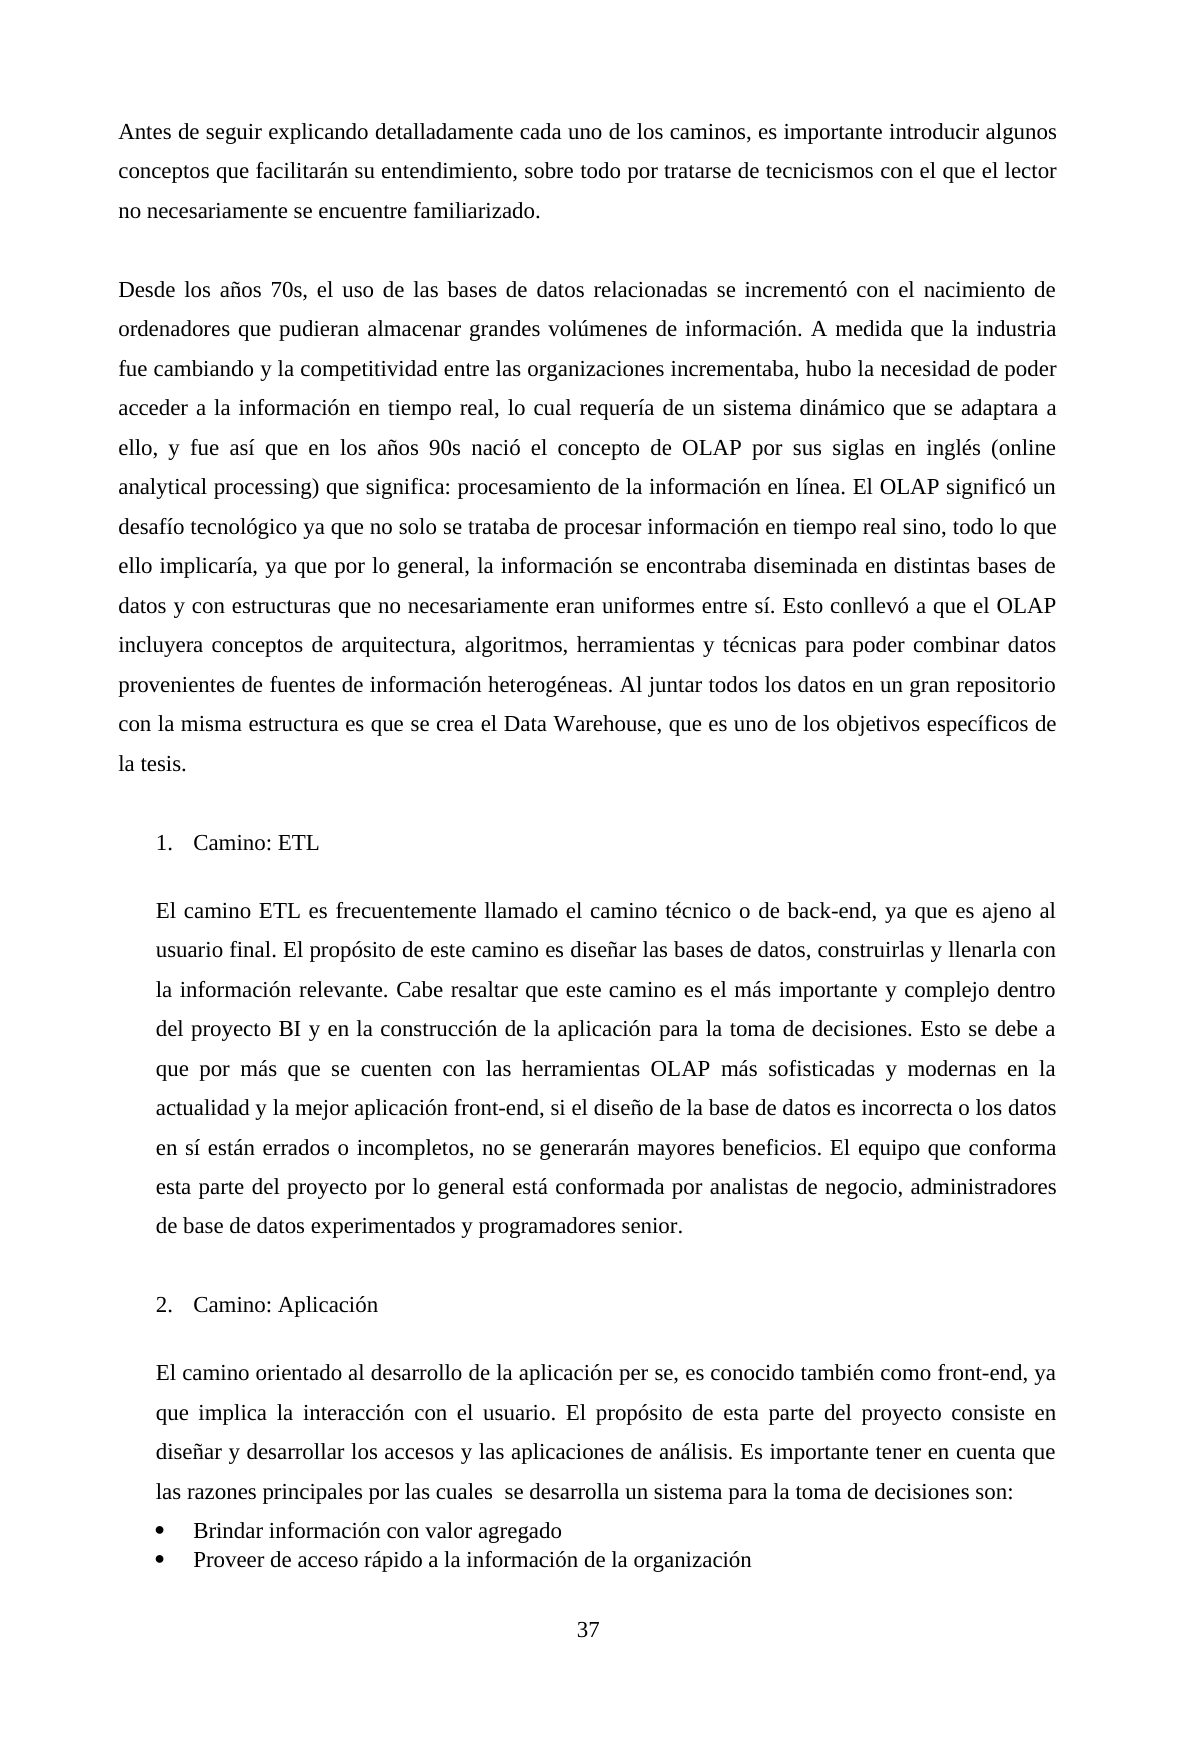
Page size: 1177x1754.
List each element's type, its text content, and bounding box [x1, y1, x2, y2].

text Desde los años 70s, el uso de las bases de datos relacionadas se incrementó con el nacimiento de ordenadores que pudieran almacenar grandes volúmenes de información. A medida que la industria fue cambiando y la competitividad entre las organizaciones incrementaba, hubo la necesidad de poder acceder a la información en tiempo real, lo cual requería de un sistema dinámico que se adaptara a ello, y fue así que en los años 90s nació el concepto de OLAP por sus siglas en inglés (online analytical processing) que significa: procesamiento de la información en línea. El OLAP significó un desafío tecnológico ya que no solo se trataba de procesar información en tiempo real sino, todo lo que ello implicaría, ya que por lo general, la información se encontraba diseminada en distintas bases de datos y con estructuras que no necesariamente eran uniformes entre sí. Esto conllevó a que el OLAP incluyera conceptos de arquitectura, algoritmos, herramientas y técnicas para poder combinar datos provenientes de fuentes de información heterogéneas. Al juntar todos los datos en un gran repositorio con la misma estructura es que se crea el Data Warehouse, que es uno de los objetivos específicos de la tesis. [118, 276, 1058, 776]
text El camino orientado al desarrollo de la aplicación per se, es conocido también como front-end, ya que implica la interacción con el usuario. El propósito de esta parte del proyecto consiste en diseñar y desarrollar los accesos y las aplicaciones de análisis. Es importante tener en cuenta que las razones principales por las cuales se desarrolla un sistema para la toma de decisiones son: [156, 1359, 1058, 1504]
list Camino: ETL [156, 829, 1058, 855]
list Brindar información con valor agregado [156, 1517, 1058, 1544]
text El camino ETL es frecuentemente llamado el camino técnico o de back-end, ya que es ajeno al usuario final. El propósito de este camino es diseñar las bases de datos, construirlas y llenarla con la información relevante. Cabe resaltar que este camino es el más importante y complejo dentro del proyecto BI y en la construcción de la aplicación para la toma de decisiones. Esto se debe a que por más que se cuenten con las herramientas OLAP más sofisticadas y modernas en la actualidad y la mejor aplicación front-end, si el diseño de la base de datos es incorrecta o los datos en sí están errados o incompletos, no se generarán mayores beneficios. El equipo que conforma esta parte del proyecto por lo general está conformada por analistas de negocio, administradores de base de datos experimentados y programadores senior. [156, 897, 1058, 1239]
list Camino: Aplicación [156, 1291, 1058, 1318]
list Proveer de acceso rápido a la información de la organización [156, 1546, 1058, 1572]
text Antes de seguir explicando detalladamente cada uno de los caminos, es importante introducir algunos conceptos que facilitarán su entendimiento, sobre todo por tratarse de tecnicismos con el que el lector no necesariamente se encuentre familiarizado. [118, 118, 1058, 223]
